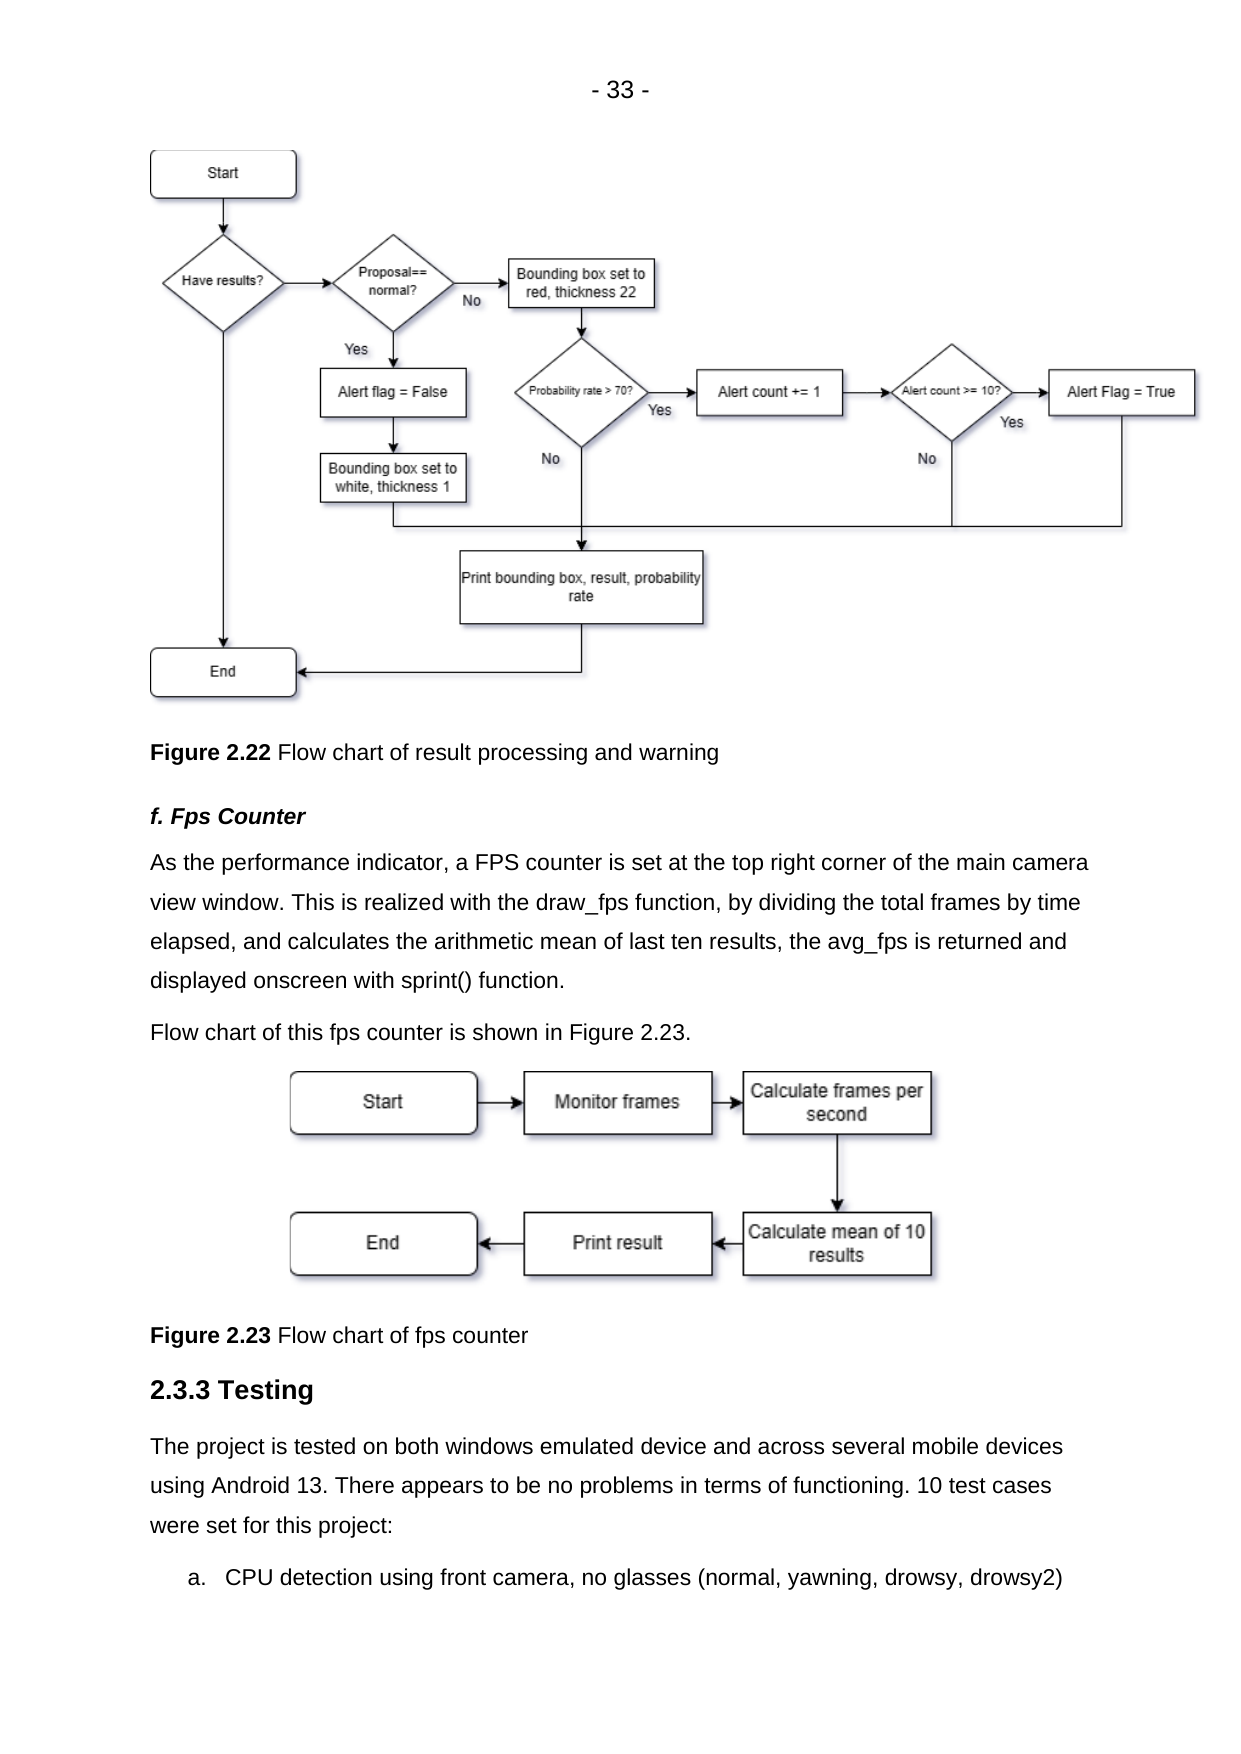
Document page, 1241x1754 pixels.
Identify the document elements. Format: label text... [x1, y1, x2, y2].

subtitle f. Fps Counter [150, 803, 1090, 829]
text The project is tested on both windows emulated device and across several mobile devices using Android 13. There appears to be no problems in terms of functioning. 10 test cases were set for this project: [150, 1433, 1090, 1538]
picture [289, 1071, 951, 1295]
text Figure 2.23 Flow chart of fps counter [150, 1322, 1090, 1348]
text Flow chart of this fps counter is shown in Figure 2.23. [150, 1019, 1090, 1046]
text Figure 2.22 Flow chart of result processing and warning [150, 739, 1090, 765]
picture [150, 150, 1210, 712]
text As the performance indicator, a FPS counter is set at the top right corner of the main camera view window. This is realized with the draw_fps function, by dividing the total frames by time elapsed, and calculates the arithmetic mean of last ten results, the avg_fps is returned and displayed onscreen with sprint() function. [150, 849, 1090, 994]
subtitle 2.3.3 Testing [150, 1374, 1090, 1405]
list CPU detection using front camera, no glasses (normal, yawning, drowsy, drowsy2) [187, 1564, 1090, 1590]
